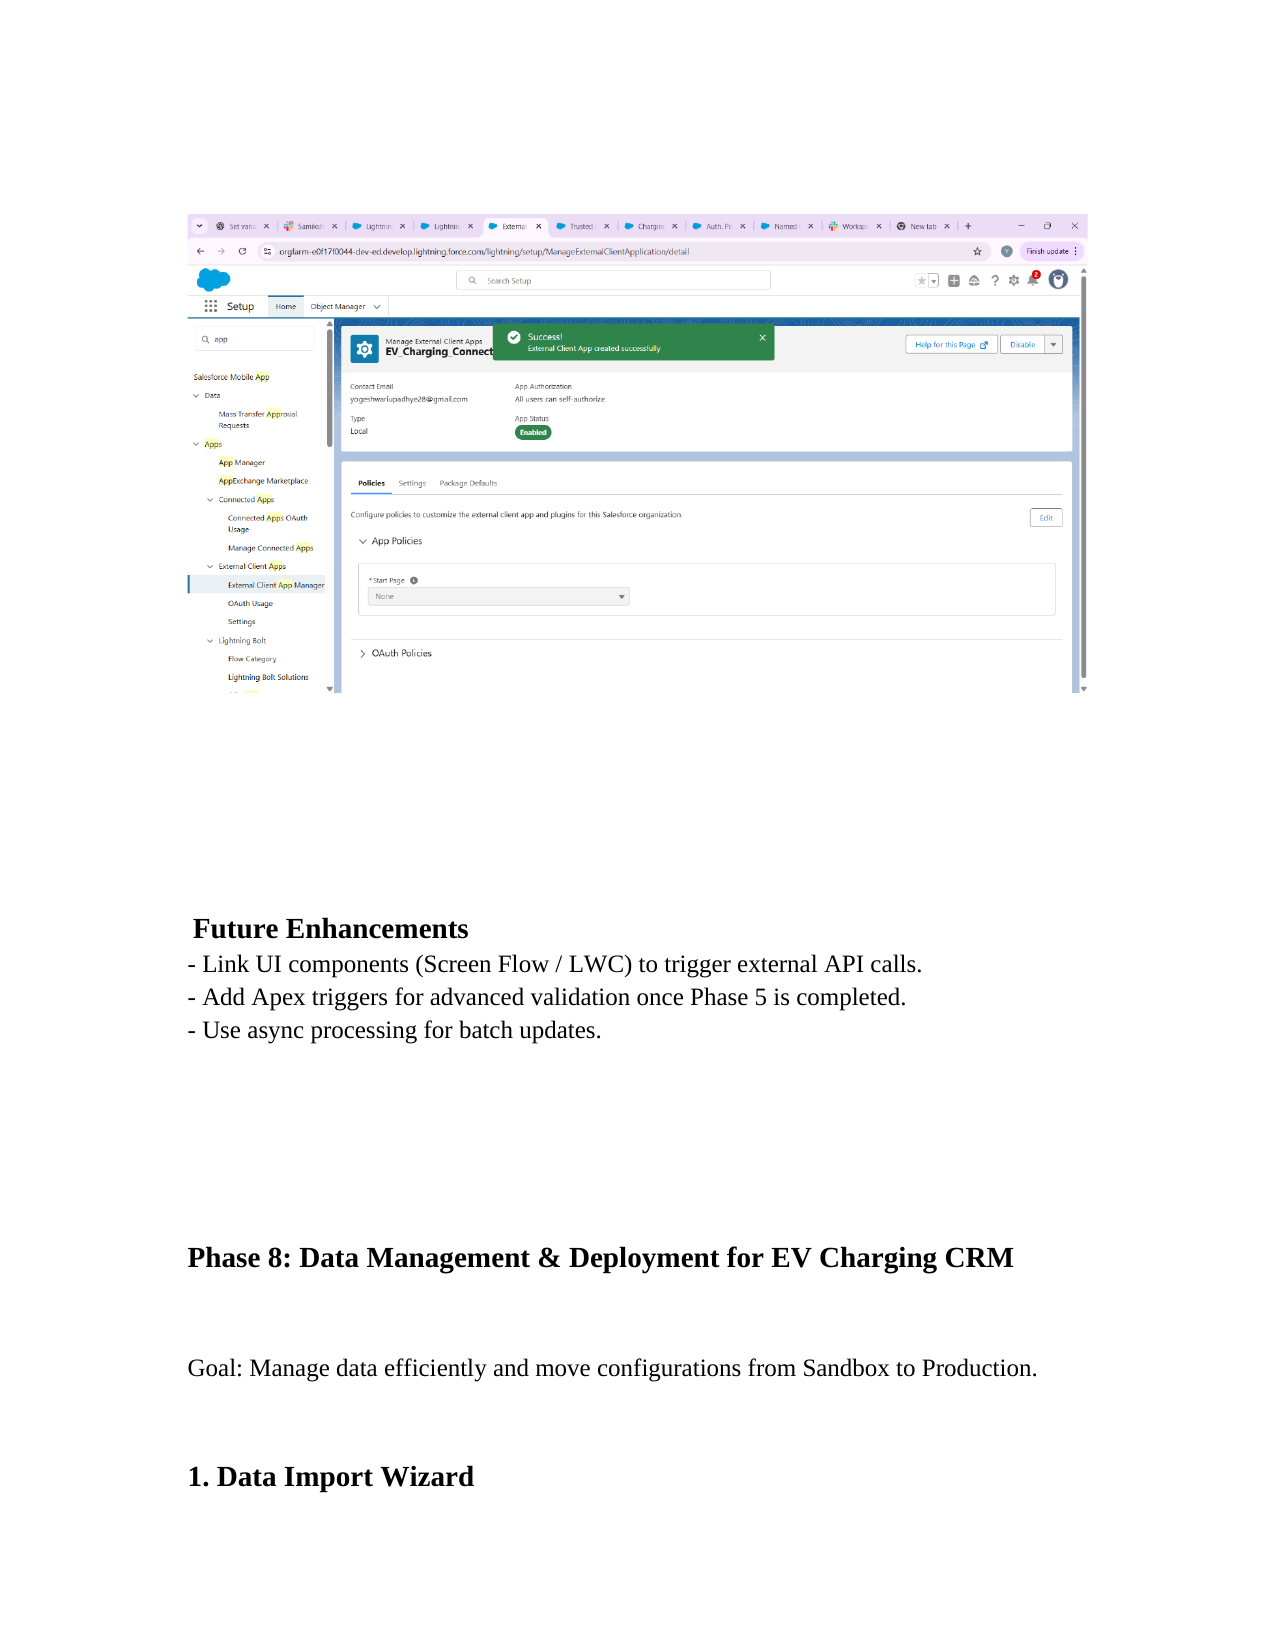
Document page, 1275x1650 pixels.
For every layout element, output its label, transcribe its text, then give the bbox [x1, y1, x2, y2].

text 1. Data Import Wizard [187, 1459, 1087, 1493]
text Goal: Manage data efficiently and move configurations from Sandbox to Production. [187, 1353, 1087, 1381]
text Future Enhancements - Link UI components (Screen Flow / LWC) to trigger external API calls. - Add Apex triggers for advanced validation once Phase 5 is completed. - Use async processing for batch updates. [187, 717, 1087, 1109]
text Phase 8: Data Management & Deployment for EV Charging CRM [187, 1240, 1087, 1274]
picture [187, 214, 1088, 693]
